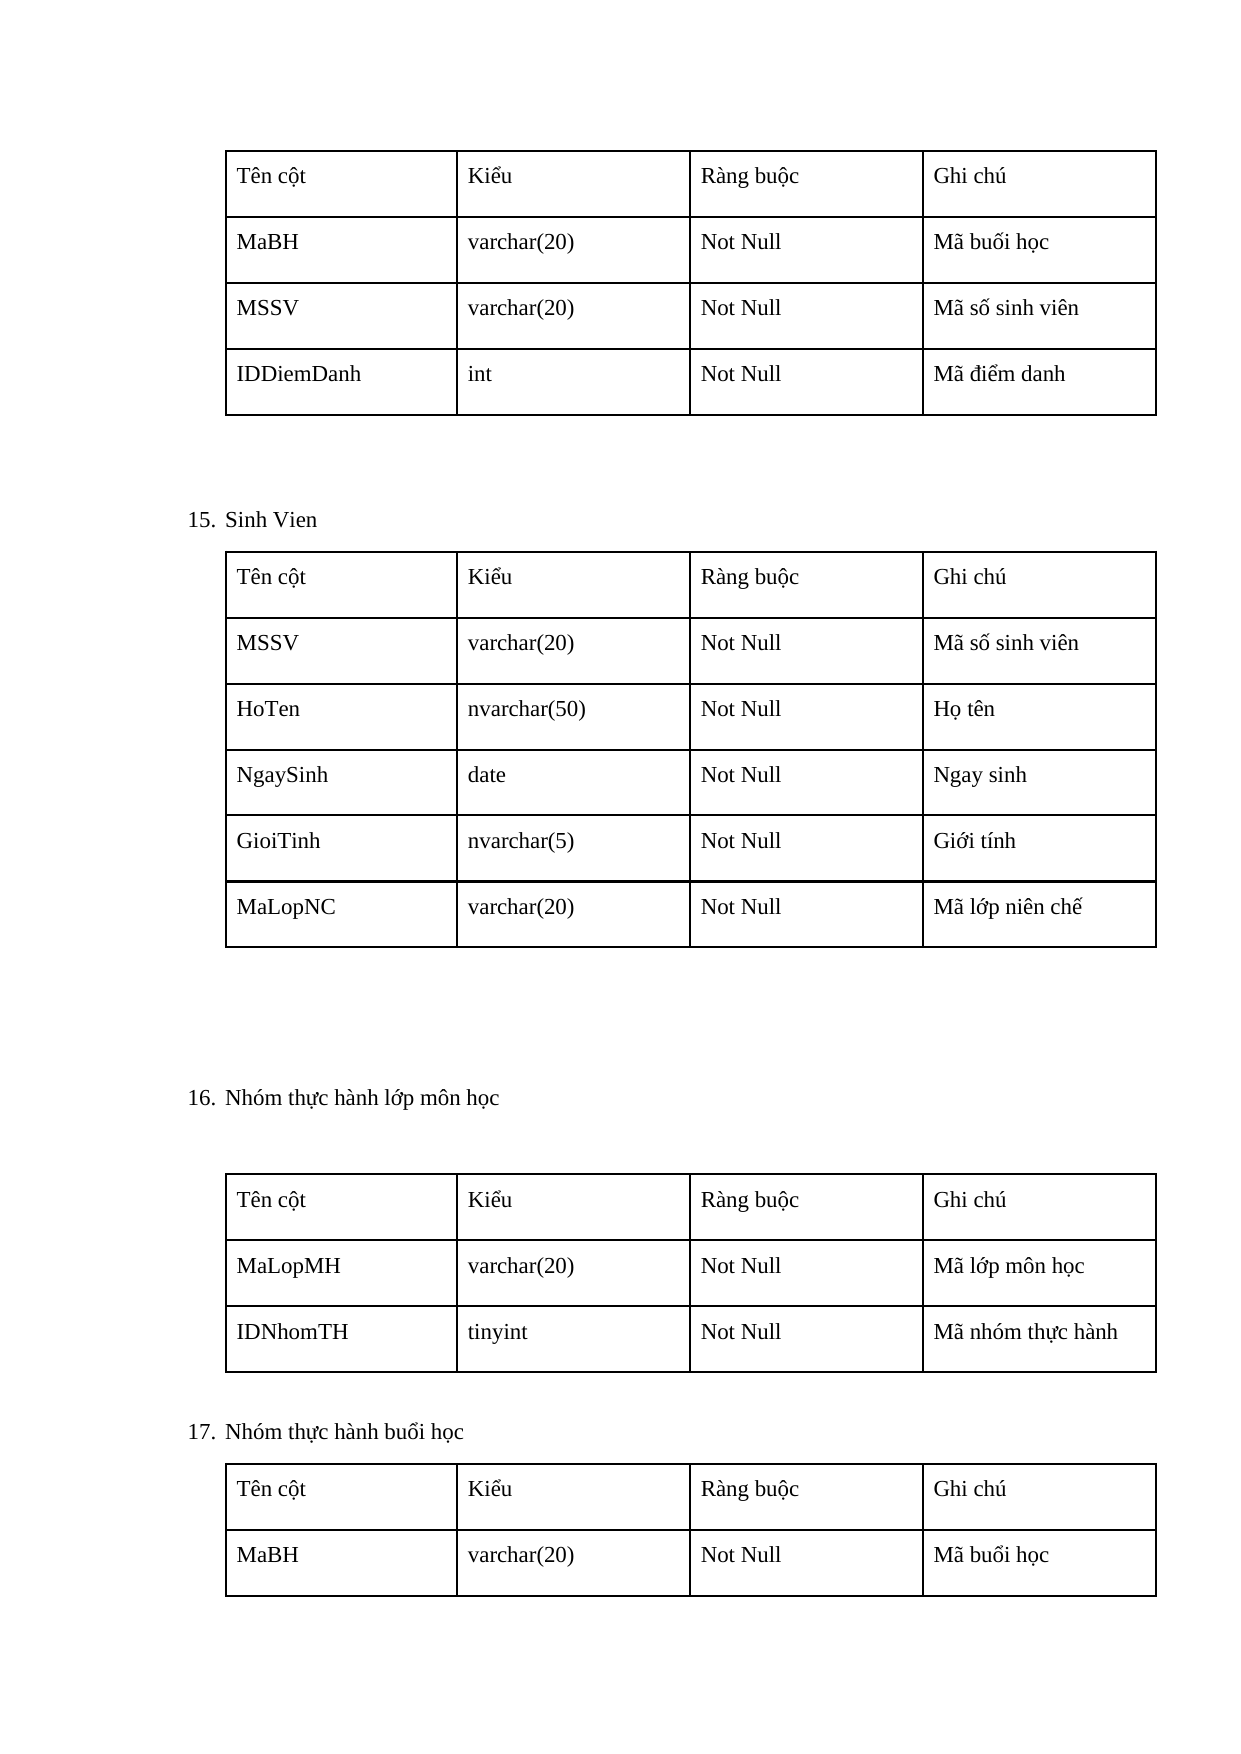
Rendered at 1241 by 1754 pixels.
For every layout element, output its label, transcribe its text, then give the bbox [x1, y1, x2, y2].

table_cell MSSV [227, 619, 456, 682]
table_cell varchar(20) [458, 1531, 689, 1595]
list Nhóm thực hành lớp môn học [187, 1084, 1090, 1110]
table_cell Not Null [691, 284, 922, 348]
table_cell varchar(20) [458, 1241, 689, 1305]
table_header Ràng buộc [691, 1465, 922, 1529]
table_cell varchar(20) [458, 883, 689, 946]
table_header Kiểu [458, 553, 689, 617]
table_header Tên cột [227, 152, 456, 216]
table_cell Not Null [691, 218, 922, 282]
table_cell MaLopNC [227, 883, 456, 946]
table_cell Not Null [691, 350, 922, 414]
table_cell IDNhomTH [227, 1307, 456, 1371]
table_cell Not Null [691, 685, 922, 748]
table_cell varchar(20) [458, 218, 689, 282]
table_cell Not Null [691, 883, 922, 946]
table_cell MaLopMH [227, 1241, 456, 1305]
table_cell Mã nhóm thực hành [924, 1307, 1155, 1371]
list Nhóm thực hành buổi học [187, 1418, 1090, 1445]
table_header Tên cột [227, 553, 456, 617]
table_header Tên cột [227, 1465, 456, 1529]
table_cell Mã số sinh viên [924, 619, 1155, 682]
list Sinh Vien [187, 506, 1090, 532]
table_cell Not Null [691, 816, 922, 880]
table_cell Ngay sinh [924, 751, 1155, 814]
table_cell Giới tính [924, 816, 1155, 880]
table_cell Not Null [691, 1307, 922, 1371]
table_cell IDDiemDanh [227, 350, 456, 414]
table_cell Not Null [691, 619, 922, 682]
table_cell NgaySinh [227, 751, 456, 814]
table_header Kiểu [458, 1175, 689, 1239]
table_cell Mã số sinh viên [924, 284, 1155, 348]
table_cell int [458, 350, 689, 414]
table_cell tinyint [458, 1307, 689, 1371]
table_cell MSSV [227, 284, 456, 348]
table_cell nvarchar(50) [458, 685, 689, 748]
table_header Ghi chú [924, 1465, 1155, 1529]
table_cell Mã lớp niên chế [924, 883, 1155, 946]
table_cell MaBH [227, 218, 456, 282]
table_cell Mã lớp môn học [924, 1241, 1155, 1305]
table_header Kiểu [458, 152, 689, 216]
table_cell Not Null [691, 751, 922, 814]
table_header Tên cột [227, 1175, 456, 1239]
table_cell nvarchar(5) [458, 816, 689, 880]
table_cell Mã buối học [924, 218, 1155, 282]
table_header Kiểu [458, 1465, 689, 1529]
table_cell Not Null [691, 1241, 922, 1305]
table_header Ràng buộc [691, 152, 922, 216]
table_cell varchar(20) [458, 284, 689, 348]
table_cell date [458, 751, 689, 814]
table_cell Mã buổi học [924, 1531, 1155, 1595]
table_header Ràng buộc [691, 553, 922, 617]
table_cell MaBH [227, 1531, 456, 1595]
table_cell GioiTinh [227, 816, 456, 880]
table_cell varchar(20) [458, 619, 689, 682]
table_cell HoTen [227, 685, 456, 748]
table_header Ràng buộc [691, 1175, 922, 1239]
table_header Ghi chú [924, 152, 1155, 216]
table_cell Họ tên [924, 685, 1155, 748]
table_header Ghi chú [924, 1175, 1155, 1239]
table_cell Mã điểm danh [924, 350, 1155, 414]
table_cell Not Null [691, 1531, 922, 1595]
table_header Ghi chú [924, 553, 1155, 617]
